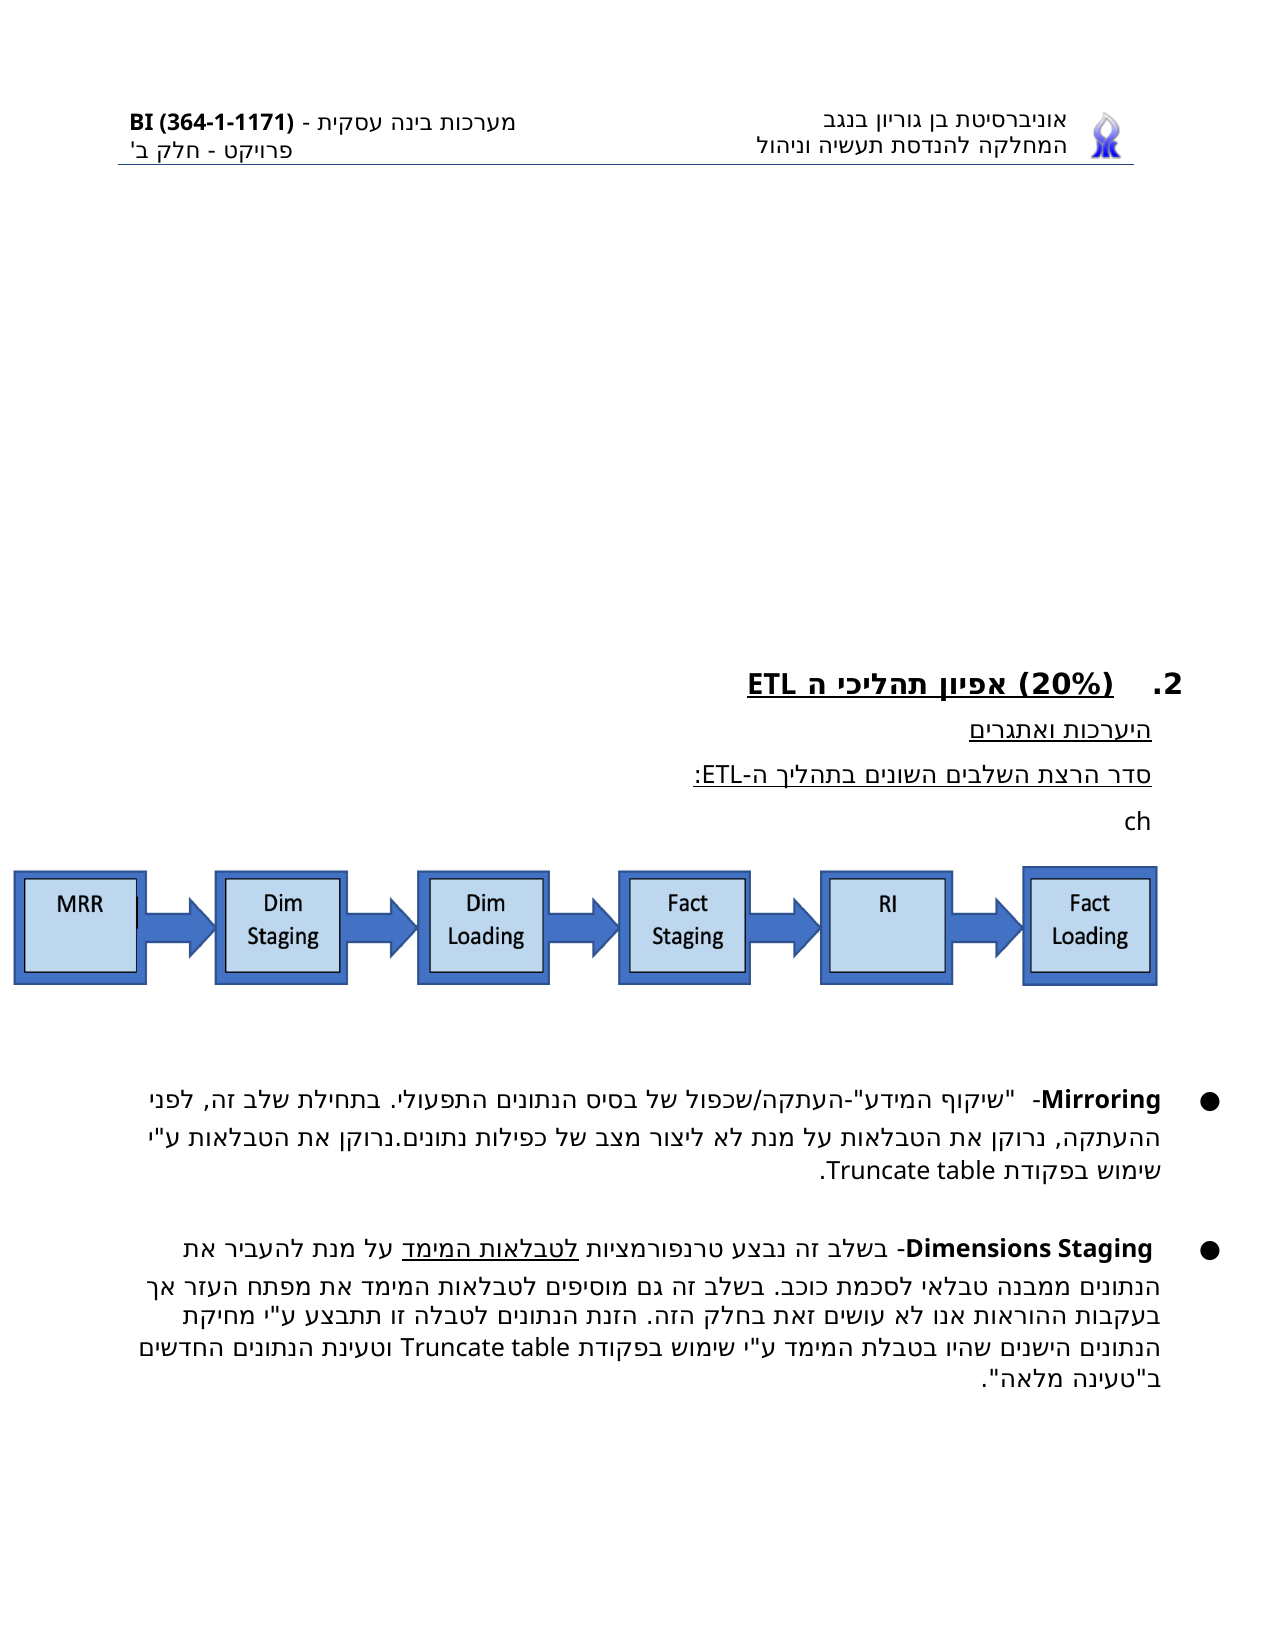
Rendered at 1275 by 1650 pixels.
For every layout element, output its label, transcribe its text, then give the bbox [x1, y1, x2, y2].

picture [1089, 111, 1123, 159]
list Mirroring- "שיקוף המידע"-העתקה/שכפול של בסיס הנתונים התפעולי. בתחילת שלב זה, לפני ההעתקה, נרוקן את הטבלאות על מנת לא ליצור מצב של כפילות נתונים.נרוקן את הטבלאות ע"י שימוש בפקודת Truncate table. [118, 1072, 1199, 1186]
text ch [118, 803, 1152, 837]
text סדר הרצת השלבים השונים בתהליך ה-ETL: [118, 757, 1152, 791]
list Dimensions Staging- בשלב זה נבצע טרנפורמציות לטבלאות המימד על מנת להעביר את הנתונים ממבנה טבלאי לסכמת כוכב. בשלב זה גם מוסיפים לטבלאות המימד את מפתח העזר אך בעקבות ההוראות אנו לא עושים זאת בחלק הזה. הזנת הנתונים לטבלה זו תתבצע ע"י מחיקת הנתונים הישנים שהיו בטבלת המימד ע"י שימוש בפקודת Truncate table וטעינת הנתונים החדשים ב"טעינה מלאה". [118, 1221, 1199, 1393]
text היערכות ואתגרים [118, 715, 1152, 744]
subtitle (20%) אפיון תהליכי ה ETL [118, 663, 1152, 703]
picture [0, 838, 1204, 1013]
